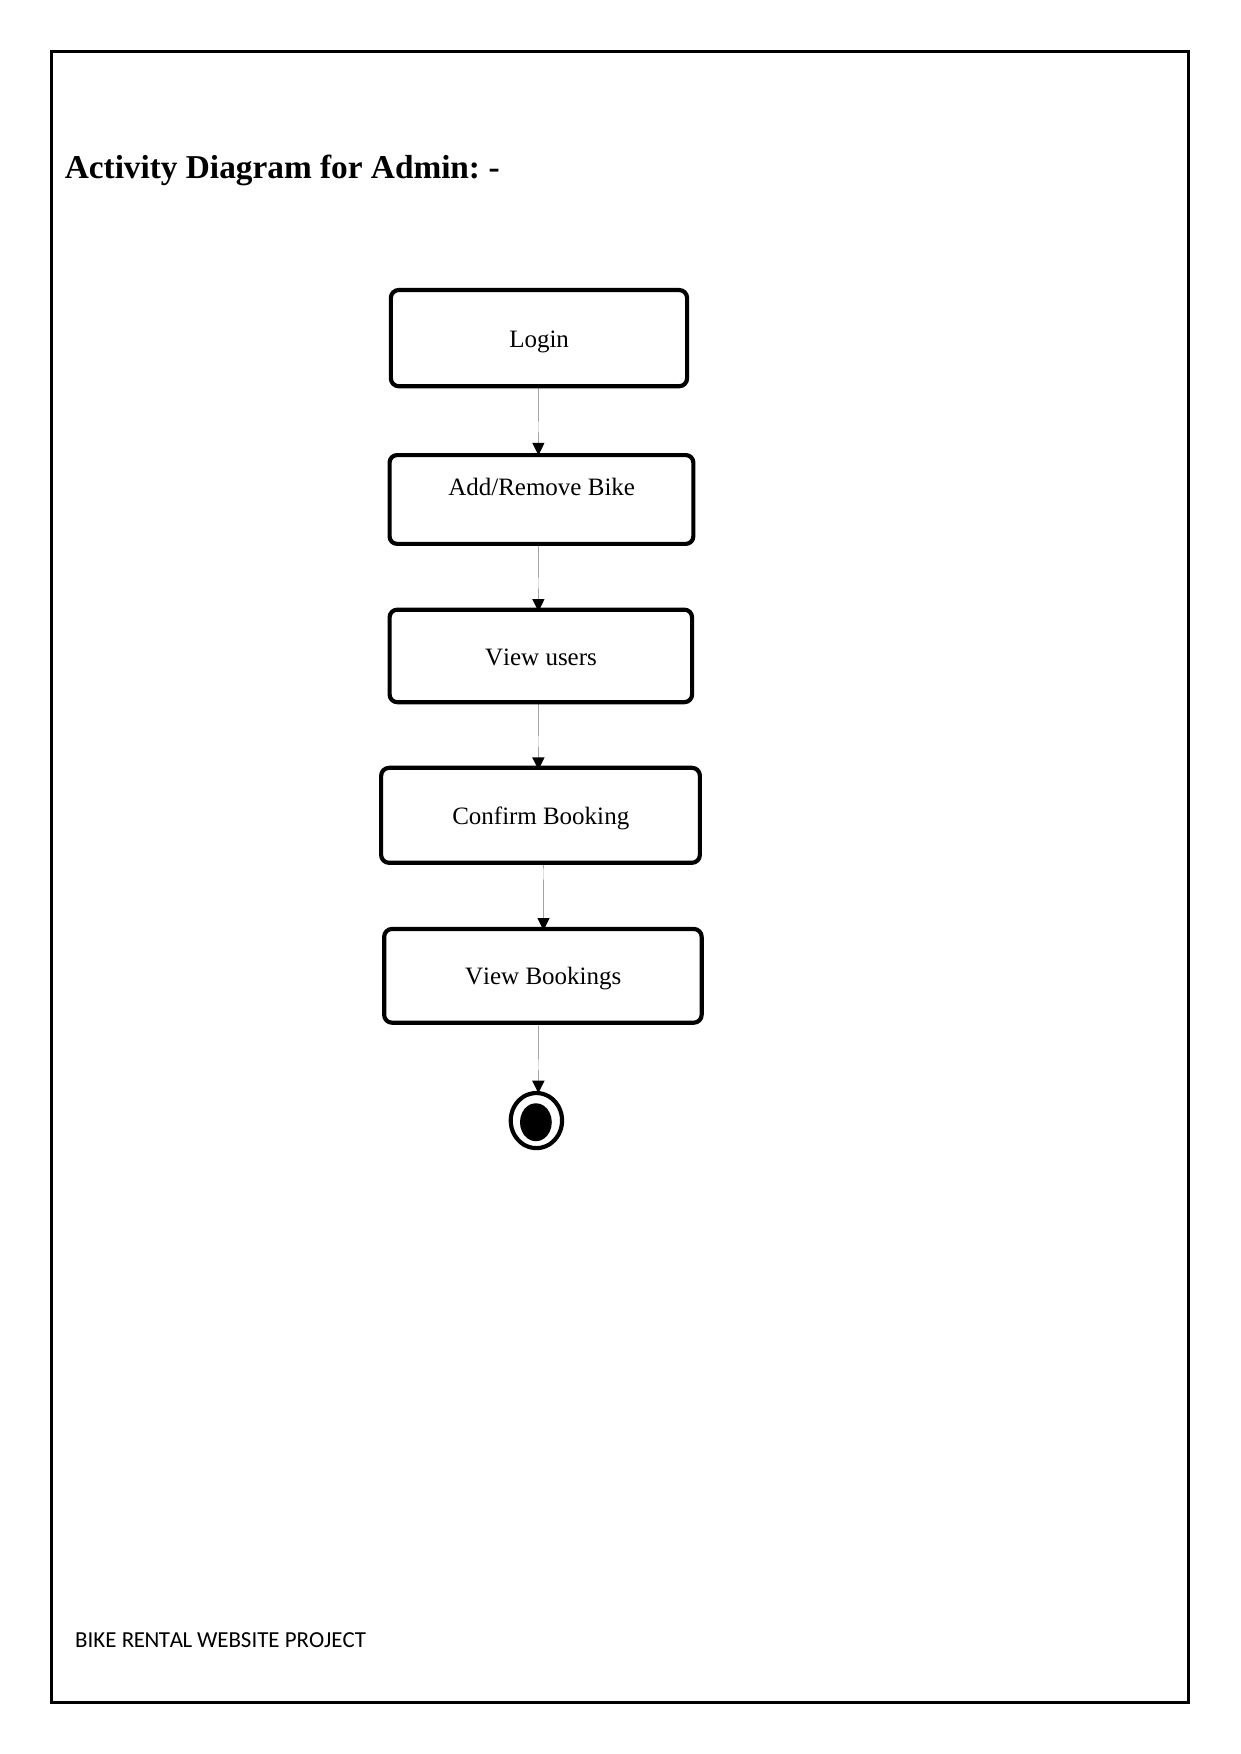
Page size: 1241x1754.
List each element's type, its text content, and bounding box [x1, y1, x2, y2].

text Activity Diagram for Admin: - [64, 147, 1182, 185]
